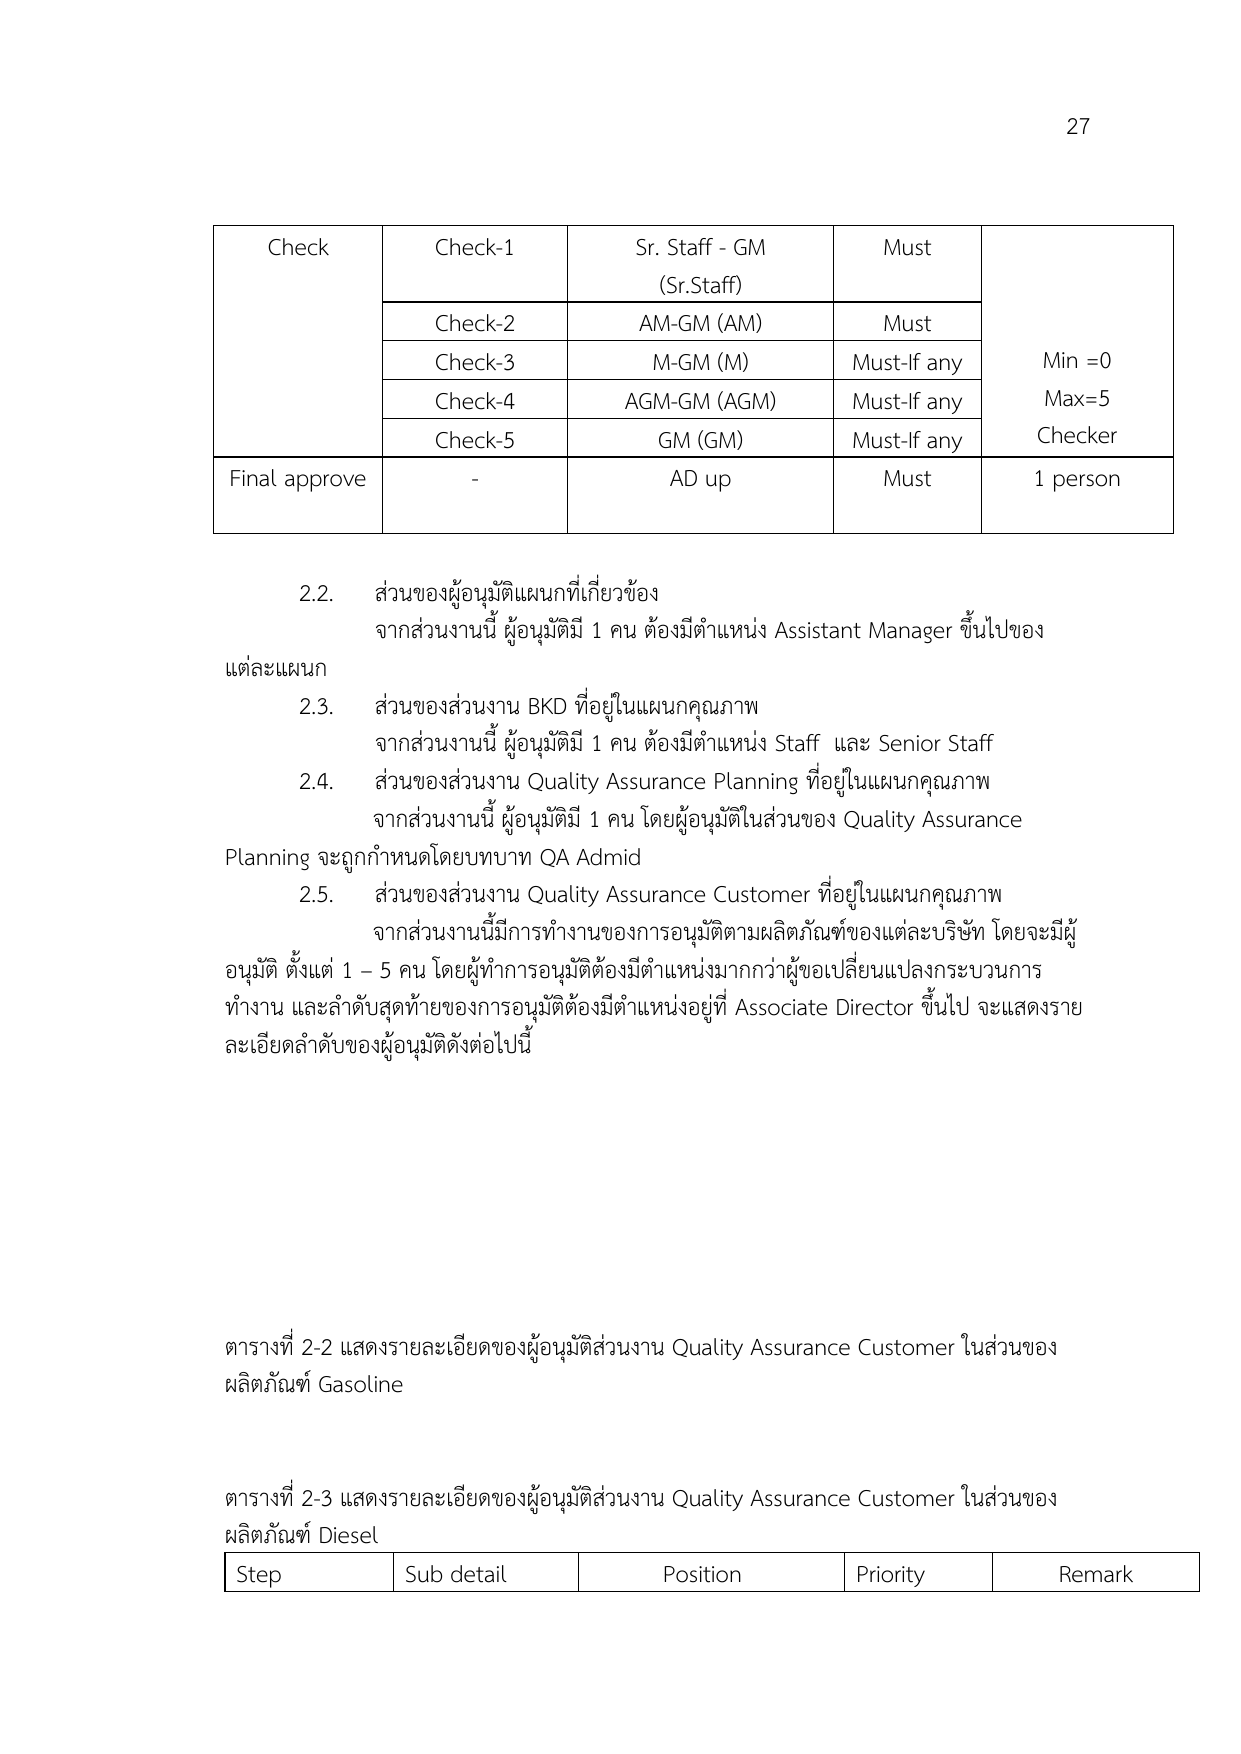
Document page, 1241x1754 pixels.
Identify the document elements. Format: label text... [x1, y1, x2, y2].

list ส่วนของผู้อนุมัติแผนกที่เกี่ยวข้อง [299, 572, 1090, 609]
table_cell Check [214, 226, 382, 456]
text ตารางที่ 2-2 แสดงรายละเอียดของผู้อนุมัติส่วนงาน Quality Assurance Customer ในส่วนของผลิตภัณฑ์ Gasoline [225, 1326, 1090, 1401]
table_cell 1 person [982, 458, 1173, 533]
table_cell AM-GM (AM) [568, 303, 833, 340]
list จากส่วนงานนี้ ผู้อนุมัติมี 1 คน ต้องมีตำแหน่ง Staff และ Senior Staff [375, 722, 1090, 760]
table_cell Check-2 [383, 303, 567, 340]
table_cell Check-1 [383, 226, 567, 301]
list จากส่วนงานนี้ ผู้อนุมัติมี 1 คน โดยผู้อนุมัติในส่วนของ Quality Assurance Planning จะถูกกำหนดโดยบทบาท QA Admid [225, 798, 1090, 873]
list ส่วนของส่วนงาน Quality Assurance Planning ที่อยู่ในแผนกคุณภาพ [299, 760, 1090, 798]
table_cell Must [834, 458, 981, 533]
table_cell Must-If any [834, 341, 981, 379]
list จากส่วนงานนี้ ผู้อนุมัติมี 1 คน ต้องมีตำแหน่ง Assistant Manager ขึ้นไปของแต่ละแผนก [225, 609, 1090, 685]
table_cell AGM-GM (AGM) [568, 380, 833, 418]
list ส่วนของส่วนงาน BKD ที่อยู่ในแผนกคุณภาพ [299, 685, 1090, 722]
table_cell Must [834, 303, 981, 340]
table_header Priority [845, 1553, 992, 1591]
table_cell Check-4 [383, 380, 567, 418]
table_cell Check-3 [383, 341, 567, 379]
table_cell AD up [568, 458, 833, 533]
table_cell Min =0 Max=5 Checker [982, 226, 1173, 456]
table_cell Must [834, 226, 981, 301]
table_header Sub detail [394, 1553, 578, 1591]
table_cell Must-If any [834, 419, 981, 456]
table_cell Sr. Staff - GM (Sr.Staff) [568, 226, 833, 301]
table_header Position [579, 1553, 844, 1591]
table_cell Final approve [214, 458, 382, 533]
table_cell Check-5 [383, 419, 567, 456]
table_cell - [383, 458, 567, 533]
table_header Step [226, 1553, 393, 1591]
table_cell GM (GM) [568, 419, 833, 456]
text ตารางที่ 2-3 แสดงรายละเอียดของผู้อนุมัติส่วนงาน Quality Assurance Customer ในส่วนของผลิตภัณฑ์ Diesel [225, 1477, 1090, 1552]
list จากส่วนงานนี้มีการทำงานของการอนุมัติตามผลิตภัณฑ์ของแต่ละบริษัท โดยจะมีผู้อนุมัติ ตั้งแต่ 1 – 5 คน โดยผู้ทำการอนุมัติต้องมีตำแหน่งมากกว่าผู้ขอเปลี่ยนแปลงกระบวนการทำงาน และลำดับสุดท้ายของการอนุมัติต้องมีตำแหน่งอยู่ที่ Associate Director ขึ้นไป จะแสดงรายละเอียดลำดับของผู้อนุมัติดังต่อไปนี้ [225, 911, 1090, 1062]
table_cell Must-If any [834, 380, 981, 418]
table_header Remark [993, 1553, 1199, 1591]
list ส่วนของส่วนงาน Quality Assurance Customer ที่อยู่ในแผนกคุณภาพ [299, 873, 1090, 911]
table_cell M-GM (M) [568, 341, 833, 379]
